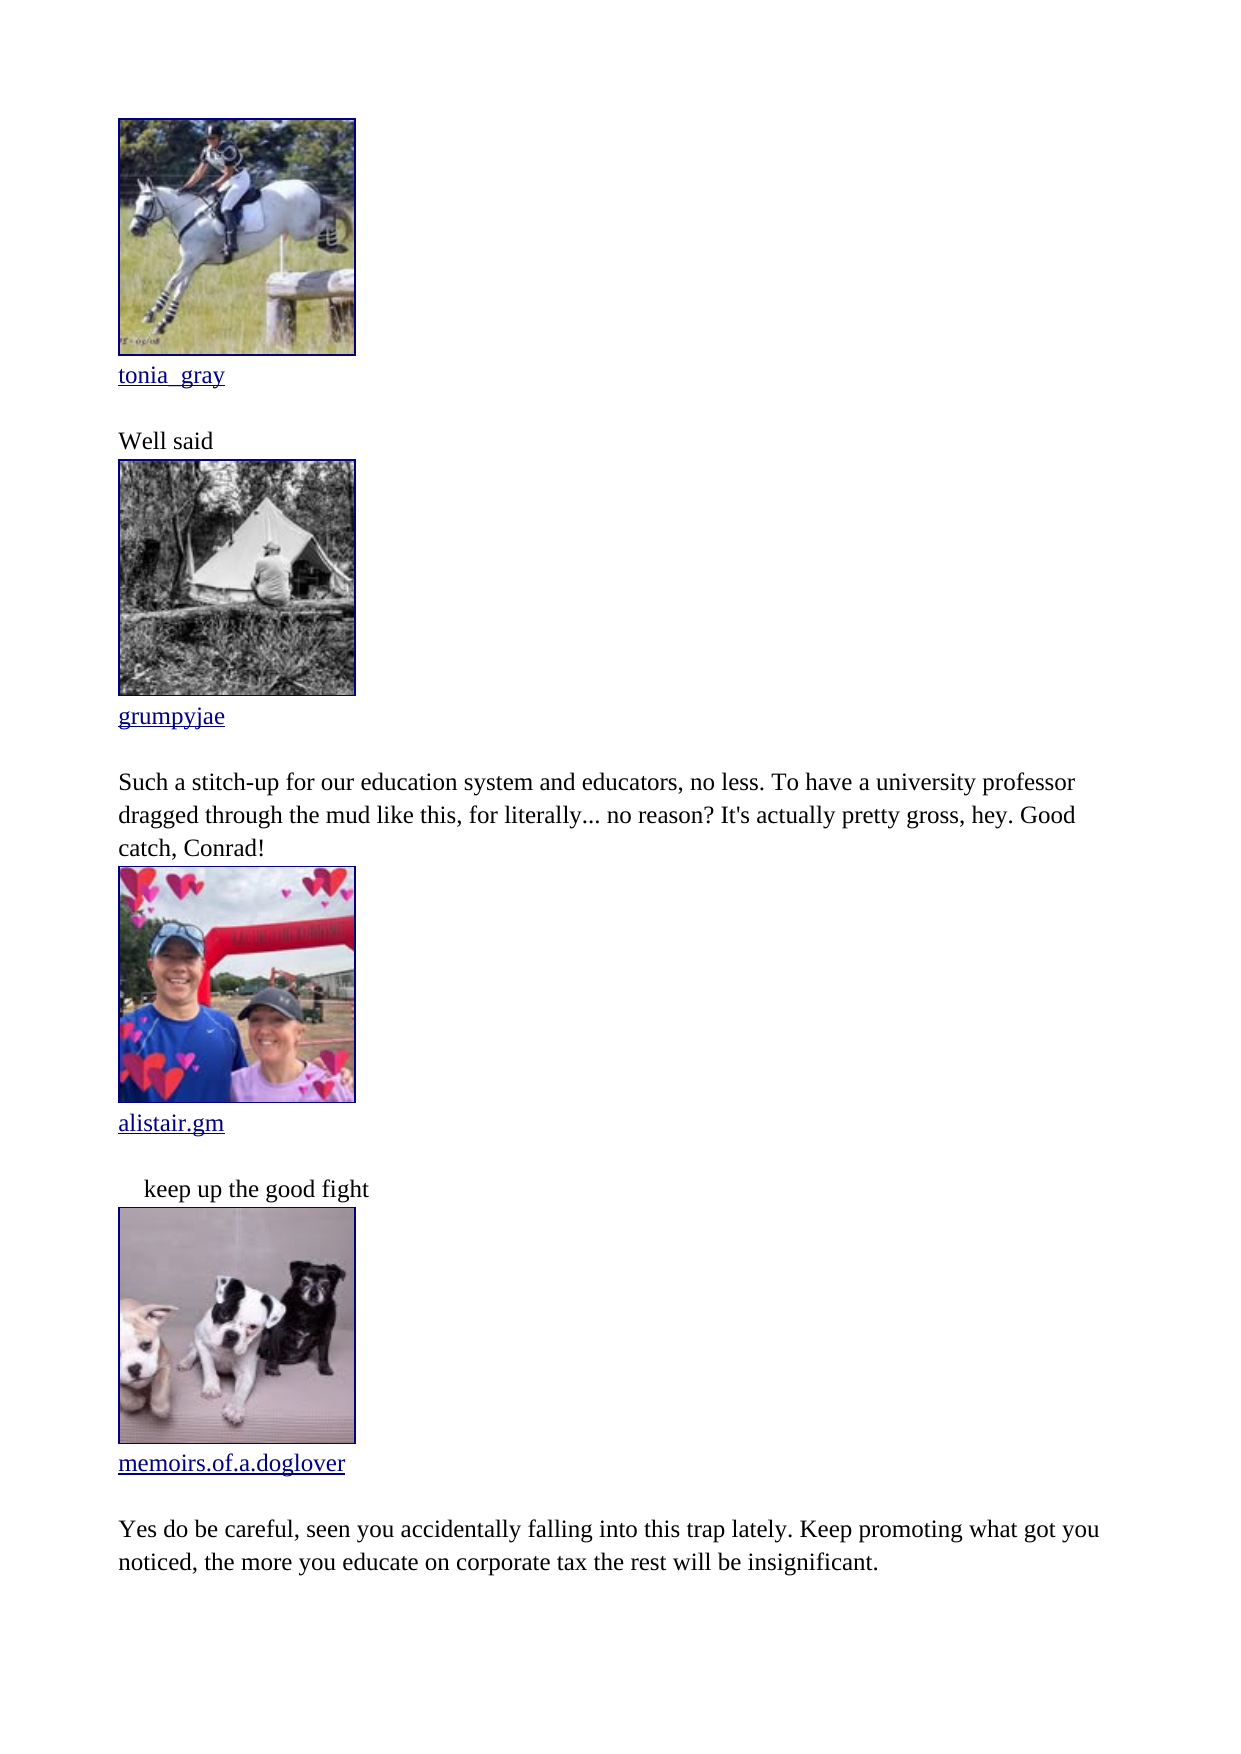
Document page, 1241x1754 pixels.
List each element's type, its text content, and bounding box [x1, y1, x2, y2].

text grumpyjae [118, 701, 1122, 729]
text Well said 👏 [118, 426, 1122, 455]
text Yes do be careful, seen you accidentally falling into this trap lately. Keep promoting what got you noticed, the more you educate on corporate tax the rest will be insignificant. [118, 1514, 1122, 1576]
text memoirs.of.a.doglover [118, 1448, 1122, 1477]
text Such a stitch-up for our education system and educators, no less. To have a university professor dragged through the mud like this, for literally... no reason? It's actually pretty gross, hey. Good catch, Conrad! [118, 767, 1122, 862]
picture [120, 867, 354, 1102]
text alistair.gm [118, 1108, 1122, 1136]
picture [120, 461, 354, 695]
picture [120, 120, 354, 354]
text 👏 keep up the good fight [118, 1174, 1122, 1202]
picture [120, 1208, 354, 1443]
text tonia_gray [118, 360, 1122, 389]
